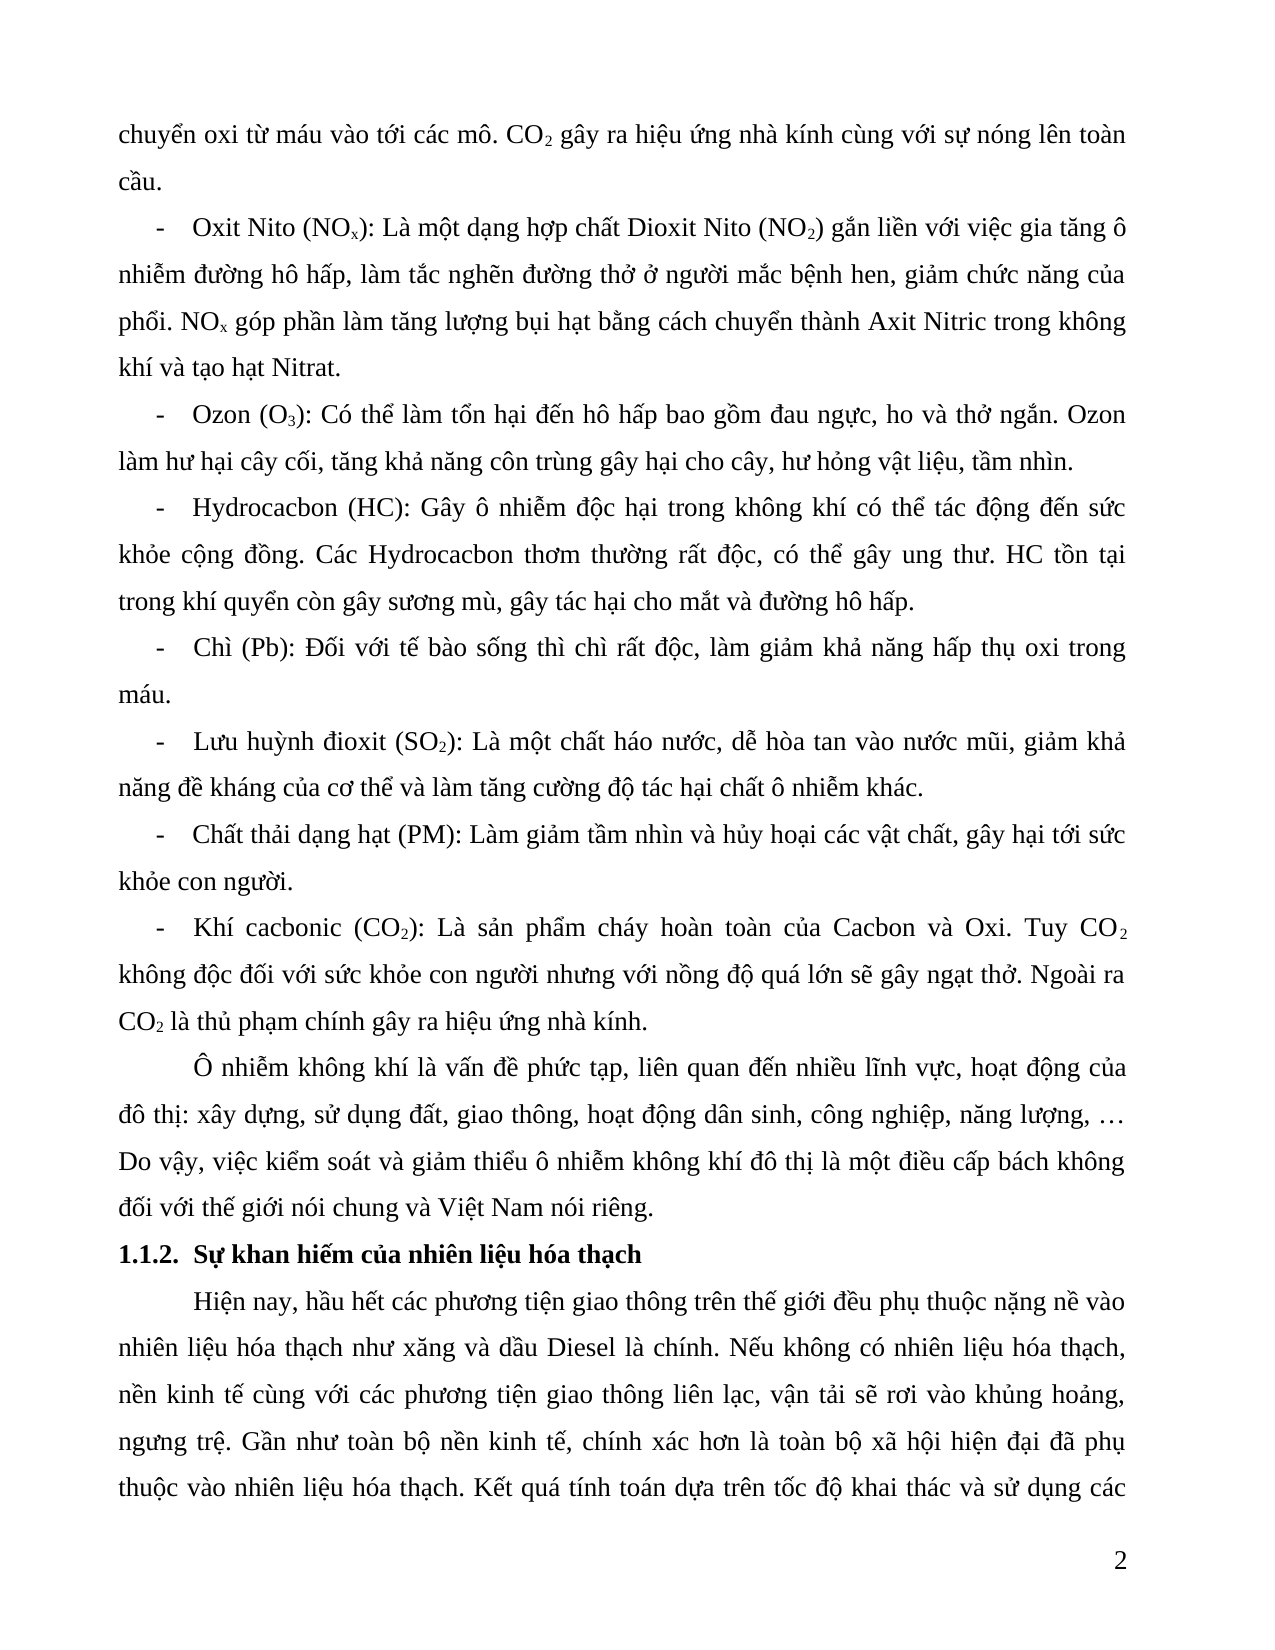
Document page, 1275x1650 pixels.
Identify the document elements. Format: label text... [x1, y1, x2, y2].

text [118, 1285, 1127, 1503]
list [118, 118, 1127, 196]
list Hydrocacbon (HC): Gây ô nhiễm độc hại trong không khí có thể tác động đến sức khỏe cộng đồng. Các Hydrocacbon thơm thường rất độc, có thể gây ung thư. HC tồn tại trong khí quyển còn gây sương mù, gây tác hại cho mắt và đường hô hấp. [118, 491, 1127, 616]
list Chất thải dạng hạt (PM): Làm giảm tầm nhìn và hủy hoại các vật chất, gây hại tới sức khỏe con người. [118, 818, 1127, 896]
list Oxit Nito (NOx): Là một dạng hợp chất Dioxit Nito (NO2) gắn liền với việc gia tăng ô nhiễm đường hô hấp, làm tắc nghẽn đường thở ở người mắc bệnh hen, giảm chức năng của phổi. NOx góp phần làm tăng lượng bụi hạt bằng cách chuyển thành Axit Nitric trong không khí và tạo hạt Nitrat. [118, 211, 1127, 383]
text Ô nhiễm không khí là vấn đề phức tạp, liên quan đến nhiều lĩnh vực, hoạt động của đô thị: xây dựng, sử dụng đất, giao thông, hoạt động dân sinh, công nghiệp, năng lượng, … Do vậy, việc kiểm soát và giảm thiểu ô nhiễm không khí đô thị là một điều cấp bách không đối với thế giới nói chung và Việt Nam nói riêng. [118, 1051, 1127, 1223]
list Chì (Pb): Đối với tế bào sống thì chì rất độc, làm giảm khả năng hấp thụ oxi trong máu. [118, 631, 1127, 709]
list Lưu huỳnh đioxit (SO2): Là một chất háo nước, dễ hòa tan vào nước mũi, giảm khả năng đề kháng của cơ thể và làm tăng cường độ tác hại chất ô nhiễm khác. [118, 725, 1127, 803]
subtitle Sự khan hiếm của nhiên liệu hóa thạch [118, 1238, 1127, 1269]
list Ozon (O3): Có thể làm tổn hại đến hô hấp bao gồm đau ngực, ho và thở ngắn. Ozon làm hư hại cây cối, tăng khả năng côn trùng gây hại cho cây, hư hỏng vật liệu, tầm nhìn. [118, 398, 1127, 476]
list Khí cacbonic (CO2): Là sản phẩm cháy hoàn toàn của Cacbon và Oxi. Tuy CO2 không độc đối với sức khỏe con người nhưng với nồng độ quá lớn sẽ gây ngạt thở. Ngoài ra CO2 là thủ phạm chính gây ra hiệu ứng nhà kính. [118, 911, 1127, 1036]
